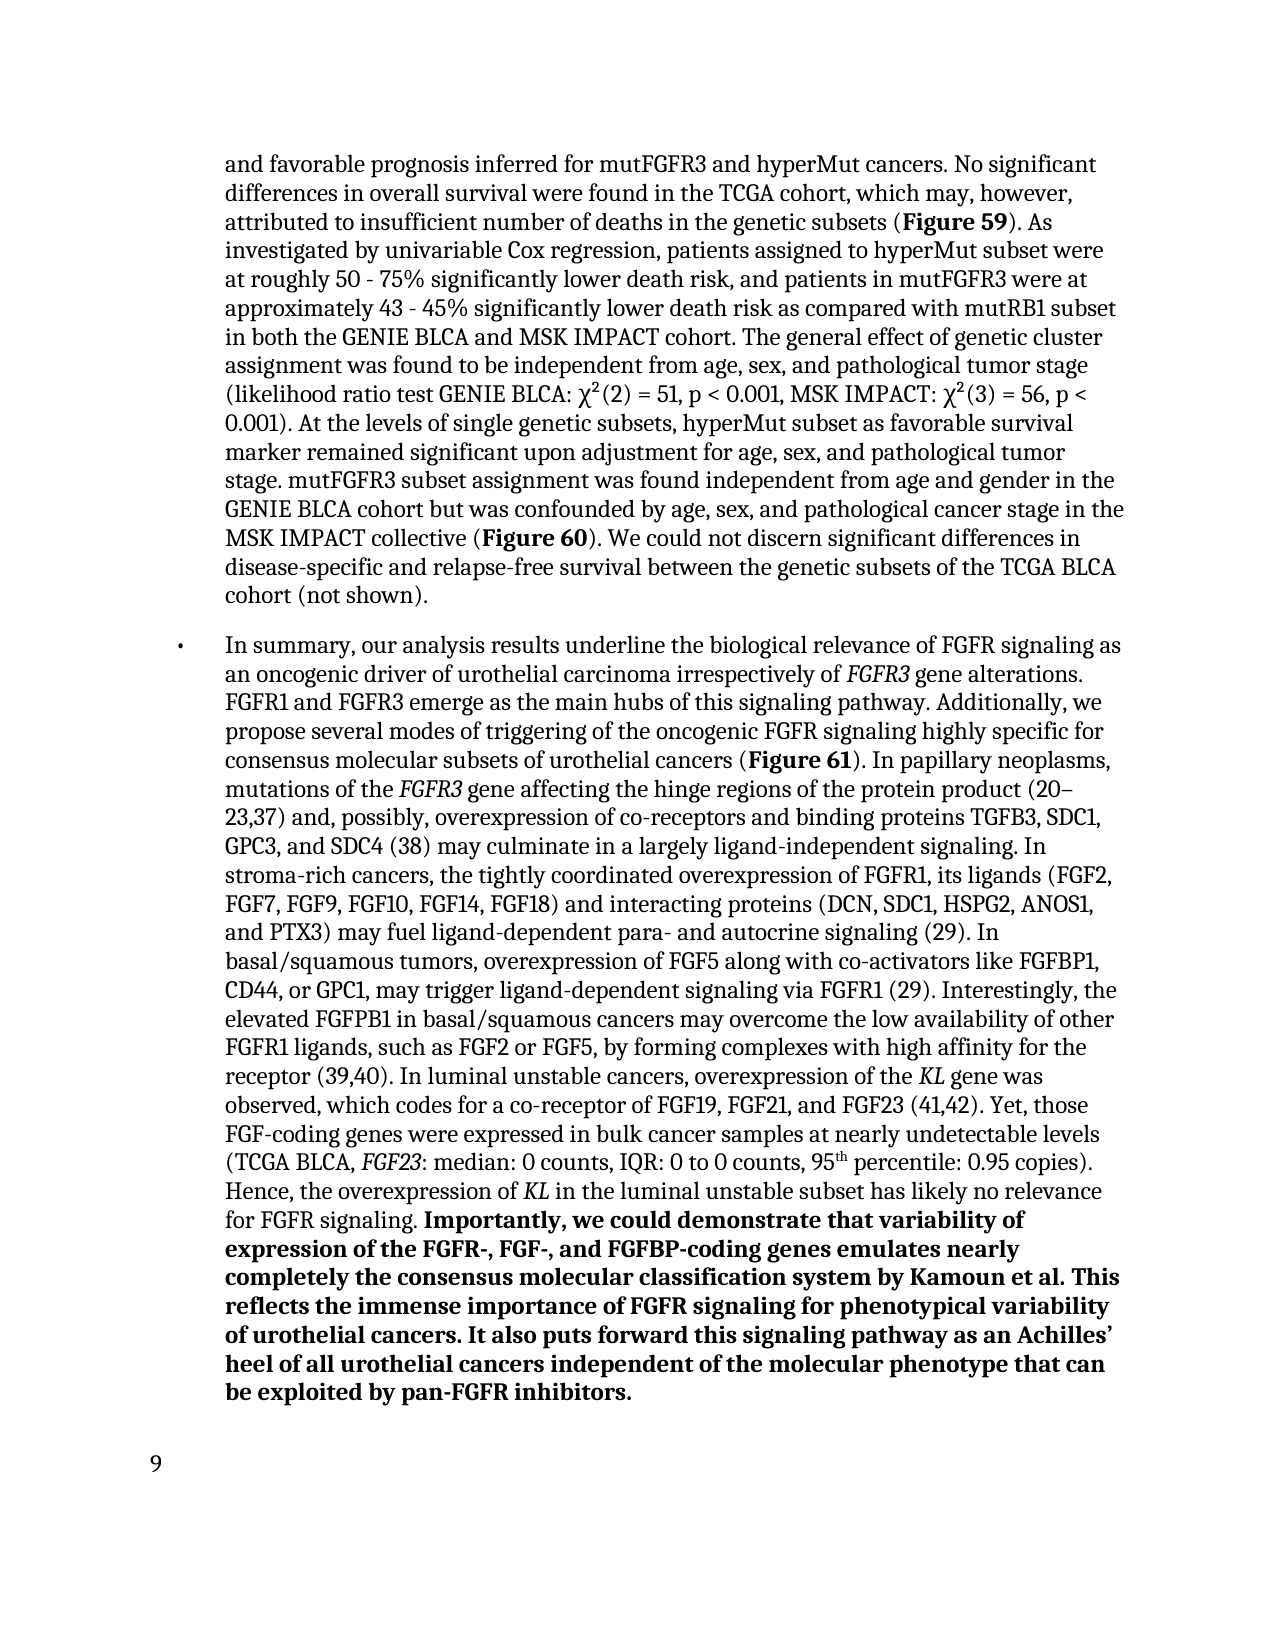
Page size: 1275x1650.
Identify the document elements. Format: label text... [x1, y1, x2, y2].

list In summary, our analysis results underline the biological relevance of FGFR signaling as an oncogenic driver of urothelial carcinoma irrespectively of FGFR3 gene alterations. FGFR1 and FGFR3 emerge as the main hubs of this signaling pathway. Additionally, we propose several modes of triggering of the oncogenic FGFR signaling highly specific for consensus molecular subsets of urothelial cancers (Figure 61). In papillary neoplasms, mutations of the FGFR3 gene affecting the hinge regions of the protein product (20–23,37) and, possibly, overexpression of co-receptors and binding proteins TGFB3, SDC1, GPC3, and SDC4 (38) may culminate in a largely ligand-independent signaling. In stroma-rich cancers, the tightly coordinated overexpression of FGFR1, its ligands (FGF2, FGF7, FGF9, FGF10, FGF14, FGF18) and interacting proteins (DCN, SDC1, HSPG2, ANOS1, and PTX3) may fuel ligand-dependent para- and autocrine signaling (29). In basal/squamous tumors, overexpression of FGF5 along with co-activators like FGFBP1, CD44, or GPC1, may trigger ligand-dependent signaling via FGFR1 (29). Interestingly, the elevated FGFPB1 in basal/squamous cancers may overcome the low availability of other FGFR1 ligands, such as FGF2 or FGF5, by forming complexes with high affinity for the receptor (39,40). In luminal unstable cancers, overexpression of the KL gene was observed, which codes for a co-receptor of FGF19, FGF21, and FGF23 (41,42). Yet, those FGF-coding genes were expressed in bulk cancer samples at nearly undetectable levels (TCGA BLCA, FGF23: median: 0 counts, IQR: 0 to 0 counts, 95th percentile: 0.95 copies). Hence, the overexpression of KL in the luminal unstable subset has likely no relevance for FGFR signaling. Importantly, we could demonstrate that variability of expression of the FGFR-, FGF-, and FGFBP-coding genes emulates nearly completely the consensus molecular classification system by Kamoun et al. This reflects the immense importance of FGFR signaling for phenotypical variability of urothelial cancers. It also puts forward this signaling pathway as an Achilles’ heel of all urothelial cancers independent of the molecular phenotype that can be exploited by pan-FGFR inhibitors. [175, 631, 1125, 1407]
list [175, 150, 1125, 610]
